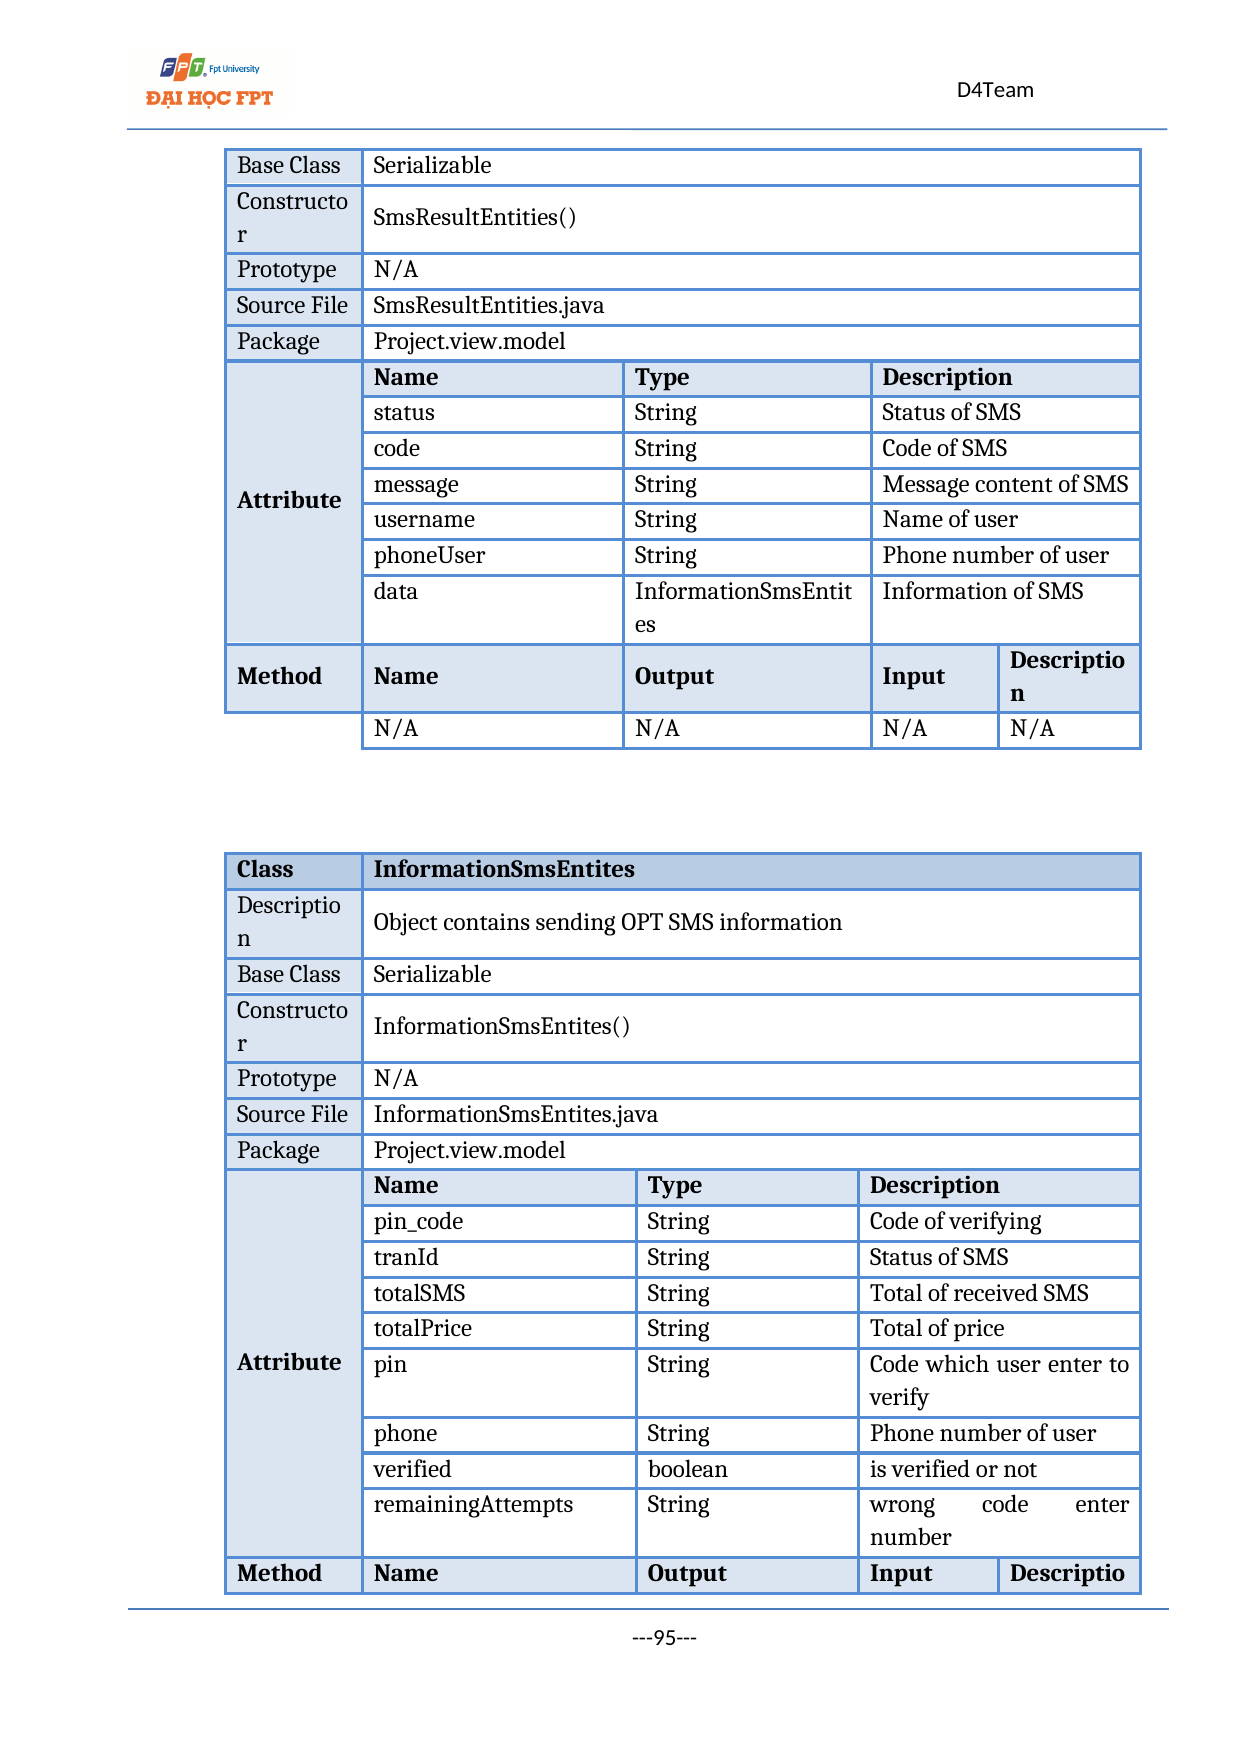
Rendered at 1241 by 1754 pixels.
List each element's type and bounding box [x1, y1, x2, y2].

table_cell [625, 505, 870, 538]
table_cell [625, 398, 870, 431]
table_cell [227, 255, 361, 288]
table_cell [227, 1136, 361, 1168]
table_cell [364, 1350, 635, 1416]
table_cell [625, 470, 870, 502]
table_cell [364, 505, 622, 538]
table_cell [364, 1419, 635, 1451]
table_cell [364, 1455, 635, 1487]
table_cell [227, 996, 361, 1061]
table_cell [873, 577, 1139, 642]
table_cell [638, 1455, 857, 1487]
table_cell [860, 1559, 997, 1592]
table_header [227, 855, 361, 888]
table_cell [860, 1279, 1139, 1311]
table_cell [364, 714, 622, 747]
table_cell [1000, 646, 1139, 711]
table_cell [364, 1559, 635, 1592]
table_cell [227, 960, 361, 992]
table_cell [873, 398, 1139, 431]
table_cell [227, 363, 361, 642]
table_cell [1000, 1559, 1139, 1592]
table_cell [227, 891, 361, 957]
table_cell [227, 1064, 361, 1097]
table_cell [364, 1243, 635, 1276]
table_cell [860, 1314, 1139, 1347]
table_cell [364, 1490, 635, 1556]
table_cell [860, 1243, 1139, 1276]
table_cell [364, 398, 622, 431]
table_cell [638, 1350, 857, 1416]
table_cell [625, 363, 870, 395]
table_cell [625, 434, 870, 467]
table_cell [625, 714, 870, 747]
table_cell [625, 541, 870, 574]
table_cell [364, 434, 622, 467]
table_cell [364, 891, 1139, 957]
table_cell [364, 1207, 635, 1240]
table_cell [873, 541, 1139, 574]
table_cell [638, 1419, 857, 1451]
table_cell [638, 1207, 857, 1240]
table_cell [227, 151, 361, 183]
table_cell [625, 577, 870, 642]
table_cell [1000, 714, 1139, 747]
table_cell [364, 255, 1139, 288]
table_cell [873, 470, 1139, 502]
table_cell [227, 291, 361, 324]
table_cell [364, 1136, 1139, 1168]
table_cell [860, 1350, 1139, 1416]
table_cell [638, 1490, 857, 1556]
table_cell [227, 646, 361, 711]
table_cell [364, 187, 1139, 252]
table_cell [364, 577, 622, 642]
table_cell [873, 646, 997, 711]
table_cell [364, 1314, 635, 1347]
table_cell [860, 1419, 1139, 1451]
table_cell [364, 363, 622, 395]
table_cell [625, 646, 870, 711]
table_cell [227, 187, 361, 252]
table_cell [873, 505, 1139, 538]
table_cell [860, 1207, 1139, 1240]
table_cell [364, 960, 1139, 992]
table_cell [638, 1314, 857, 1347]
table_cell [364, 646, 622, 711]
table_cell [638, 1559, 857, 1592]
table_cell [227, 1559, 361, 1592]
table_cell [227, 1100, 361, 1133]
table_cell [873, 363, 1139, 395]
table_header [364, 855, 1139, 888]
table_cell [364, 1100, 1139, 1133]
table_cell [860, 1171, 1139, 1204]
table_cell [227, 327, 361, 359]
picture [129, 46, 290, 116]
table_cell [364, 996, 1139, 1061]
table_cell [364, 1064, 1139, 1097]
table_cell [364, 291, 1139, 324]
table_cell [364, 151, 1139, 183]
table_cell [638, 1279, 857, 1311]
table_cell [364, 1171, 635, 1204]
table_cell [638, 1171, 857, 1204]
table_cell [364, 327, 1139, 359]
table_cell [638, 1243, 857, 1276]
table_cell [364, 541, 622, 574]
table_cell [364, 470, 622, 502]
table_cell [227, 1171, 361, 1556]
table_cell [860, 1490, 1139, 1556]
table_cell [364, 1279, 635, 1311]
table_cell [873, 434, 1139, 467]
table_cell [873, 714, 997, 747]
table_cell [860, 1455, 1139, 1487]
